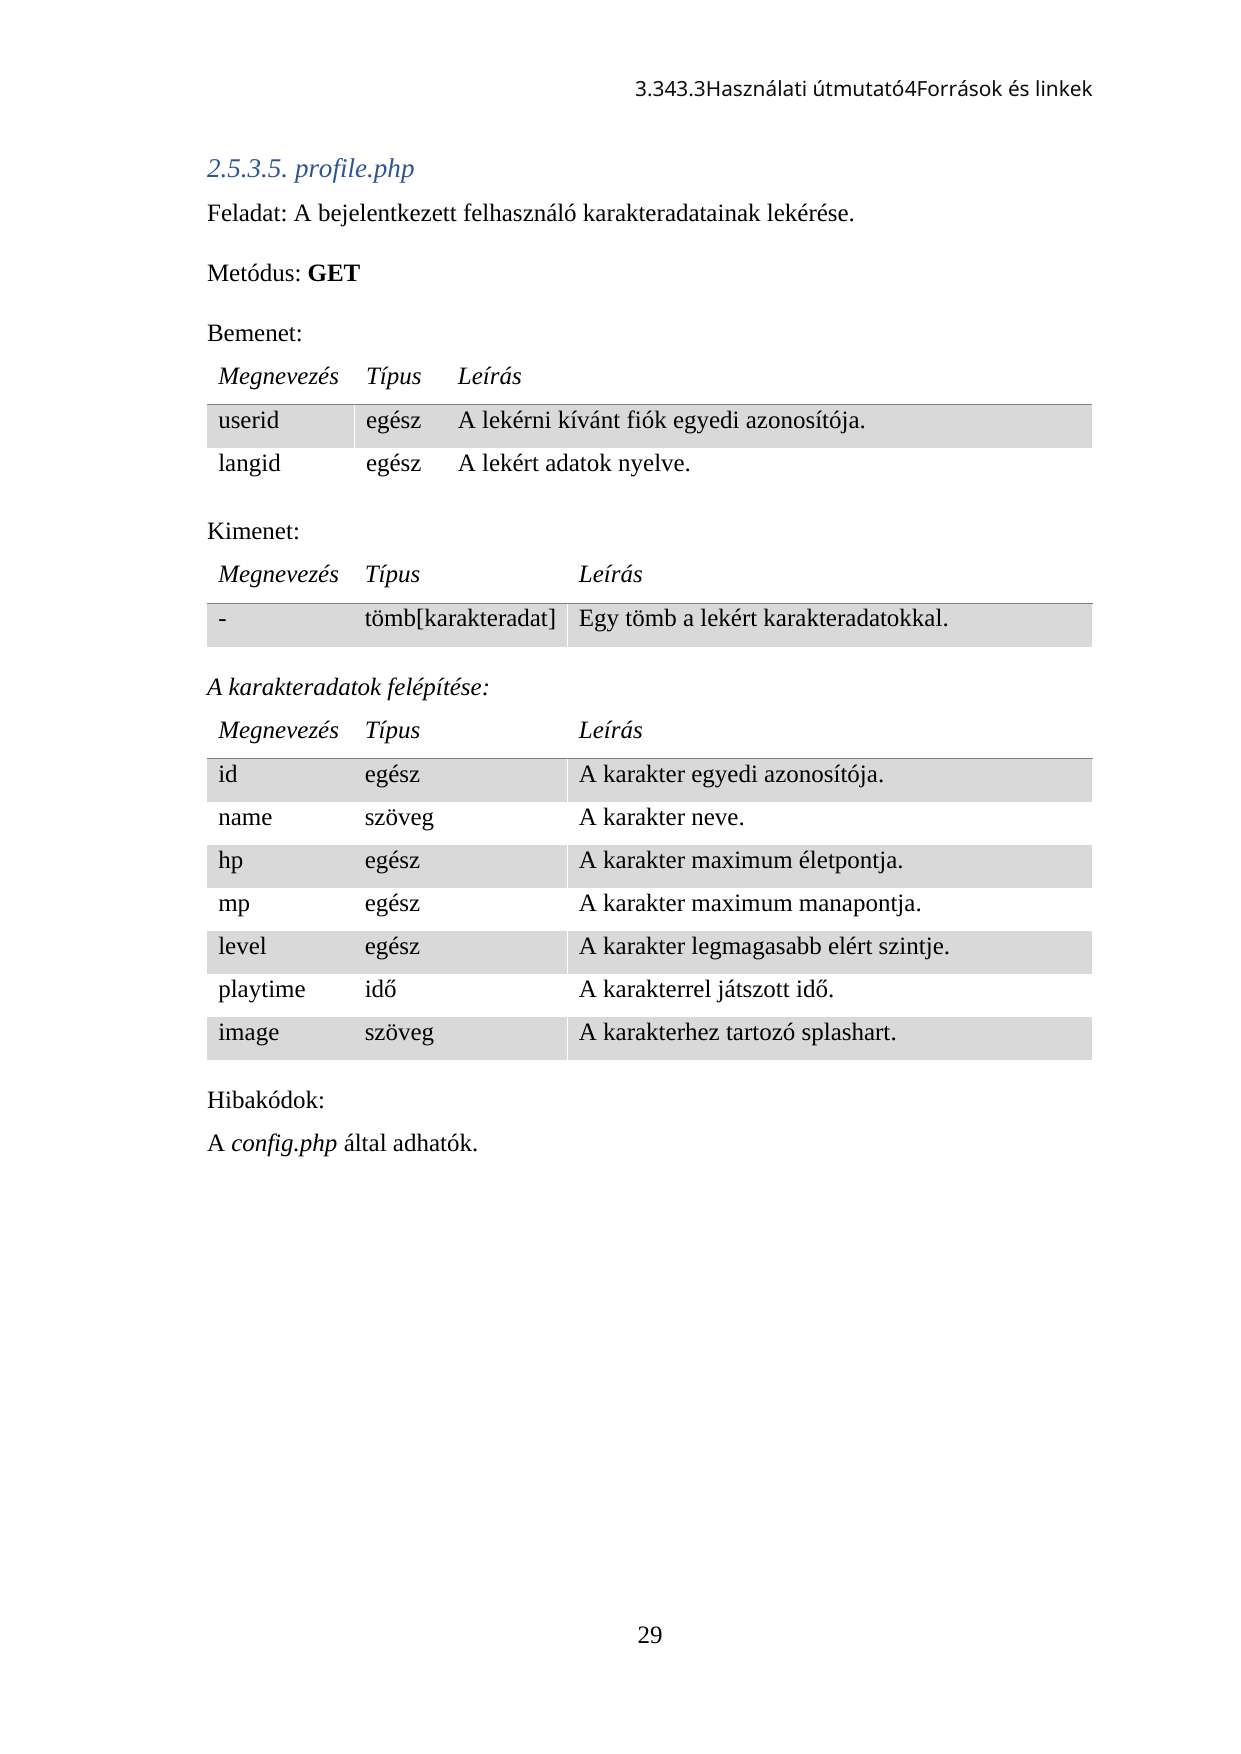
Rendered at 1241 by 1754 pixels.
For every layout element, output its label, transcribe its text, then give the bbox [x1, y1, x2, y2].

table_cell id [207, 759, 353, 802]
table_cell egész [355, 405, 446, 448]
table_cell mp [207, 888, 353, 931]
table_header Leírás [446, 361, 1092, 404]
text Bemenet: [207, 318, 1092, 347]
table_cell egész [353, 888, 567, 931]
text Feladat: A bejelentkezett felhasználó karakteradatainak lekérése. [207, 198, 1092, 227]
table_cell egész [355, 448, 446, 491]
table_cell A karakter legmagasabb elért szintje. [568, 931, 1092, 974]
table_cell image [207, 1017, 353, 1060]
table_cell szöveg [353, 1017, 567, 1060]
table_cell A karakterhez tartozó splashart. [568, 1017, 1092, 1060]
text A config.php által adhatók. [207, 1128, 1092, 1157]
table_cell egész [353, 759, 567, 802]
table_cell A karakter egyedi azonosítója. [568, 759, 1092, 802]
table_header Típus [353, 715, 567, 758]
table_cell - [207, 604, 353, 647]
table_cell tömb[karakteradat] [353, 604, 567, 647]
table_header Leírás [568, 560, 1092, 602]
text Kimenet: [207, 516, 1092, 545]
table_cell name [207, 802, 353, 845]
table_cell playtime [207, 974, 353, 1017]
table_cell hp [207, 845, 353, 888]
table_header Megnevezés [207, 361, 354, 404]
table_cell A karakter neve. [568, 802, 1092, 845]
text Metódus: GET [207, 258, 1092, 287]
table_header Leírás [568, 715, 1092, 758]
table_cell A karakterrel játszott idő. [568, 974, 1092, 1017]
table_cell level [207, 931, 353, 974]
table_cell Egy tömb a lekért karakteradatokkal. [568, 604, 1092, 647]
table_cell egész [353, 931, 567, 974]
table_cell A karakter maximum manapontja. [568, 888, 1092, 931]
table_cell A lekérni kívánt fiók egyedi azonosítója. [446, 405, 1092, 448]
text A karakteradatok felépítése: [207, 672, 1092, 700]
table_header Típus [355, 361, 446, 404]
table_header Típus [353, 560, 567, 602]
table_cell langid [207, 448, 354, 491]
table_cell A lekért adatok nyelve. [446, 448, 1092, 491]
table_cell A karakter maximum életpontja. [568, 845, 1092, 888]
table_cell userid [207, 405, 354, 448]
subtitle profile.php [207, 152, 1092, 183]
table_header Megnevezés [207, 715, 353, 758]
table_cell szöveg [353, 802, 567, 845]
text Hibakódok: [207, 1085, 1092, 1114]
table_cell idő [353, 974, 567, 1017]
table_header Megnevezés [207, 560, 353, 602]
table_cell egész [353, 845, 567, 888]
